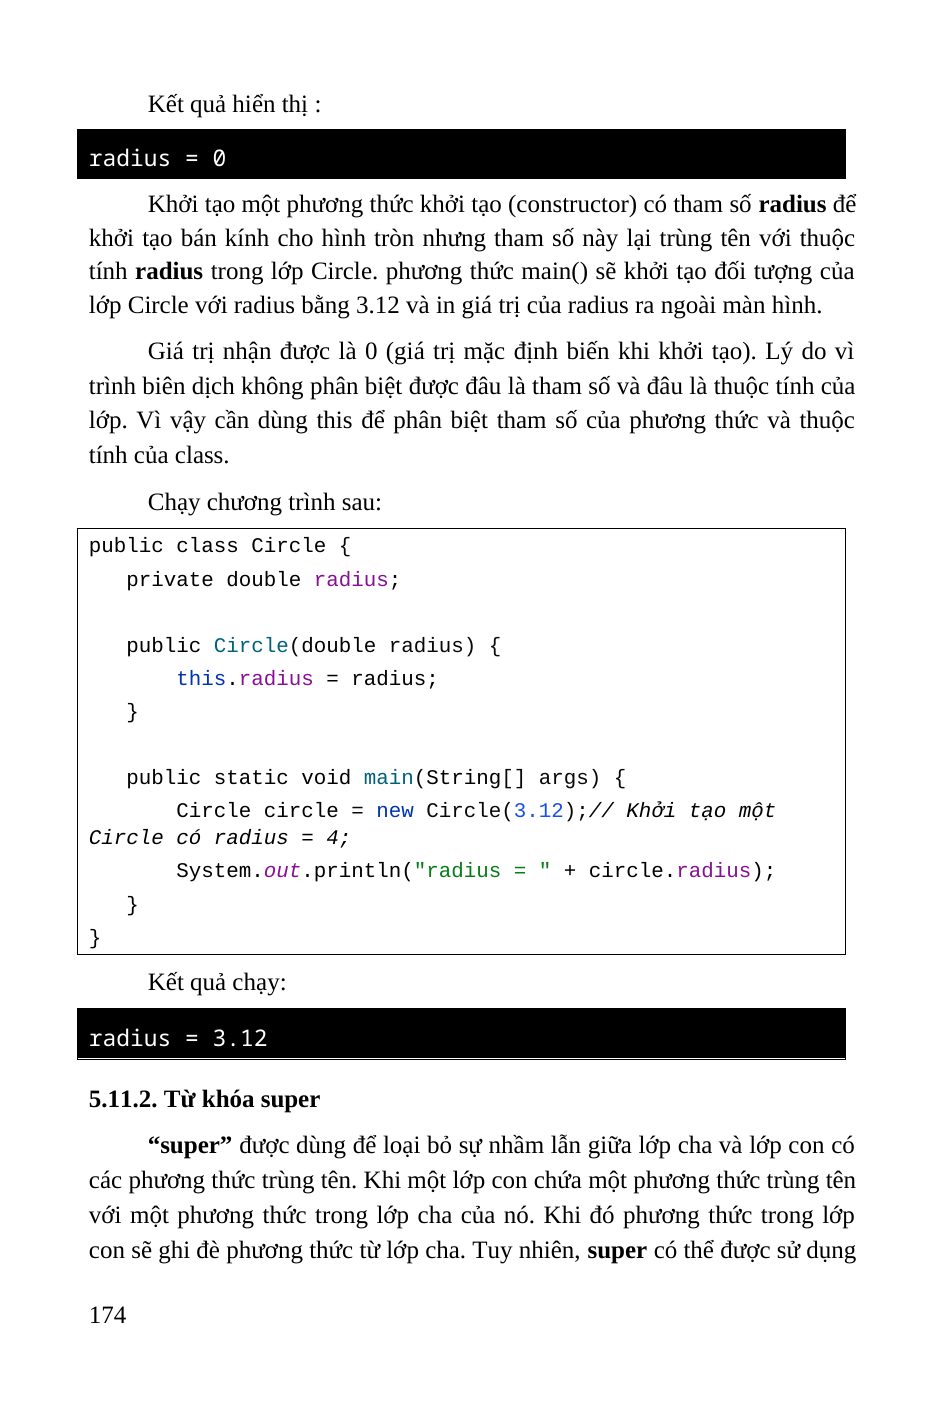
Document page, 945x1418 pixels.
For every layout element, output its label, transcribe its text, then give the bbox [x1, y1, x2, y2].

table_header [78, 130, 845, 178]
text Kết quả chạy: [89, 967, 856, 996]
text Giá trị nhận được là 0 (giá trị mặc định biến khi khởi tạo). Lý do vì trình biên dịch không phân biệt được đâu là tham số và đâu là thuộc tính của lớp. Vì vậy cần dùng this để phân biệt tham số của phương thức và thuộc tính của class. [89, 336, 856, 469]
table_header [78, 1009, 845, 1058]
subtitle 5.11.2. Từ khóa super [89, 1084, 856, 1113]
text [89, 1131, 856, 1263]
text Kết quả hiển thị : [89, 89, 856, 117]
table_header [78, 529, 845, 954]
text Chạy chương trình sau: [89, 487, 856, 516]
text Khởi tạo một phương thức khởi tạo (constructor) có tham số radius để khởi tạo bán kính cho hình tròn nhưng tham số này lại trùng tên với thuộc tính radius trong lớp Circle. phương thức main() sẽ khởi tạo đối tượng của lớp Circle với radius bằng 3.12 và in giá trị của radius ra ngoài màn hình. [89, 189, 856, 319]
